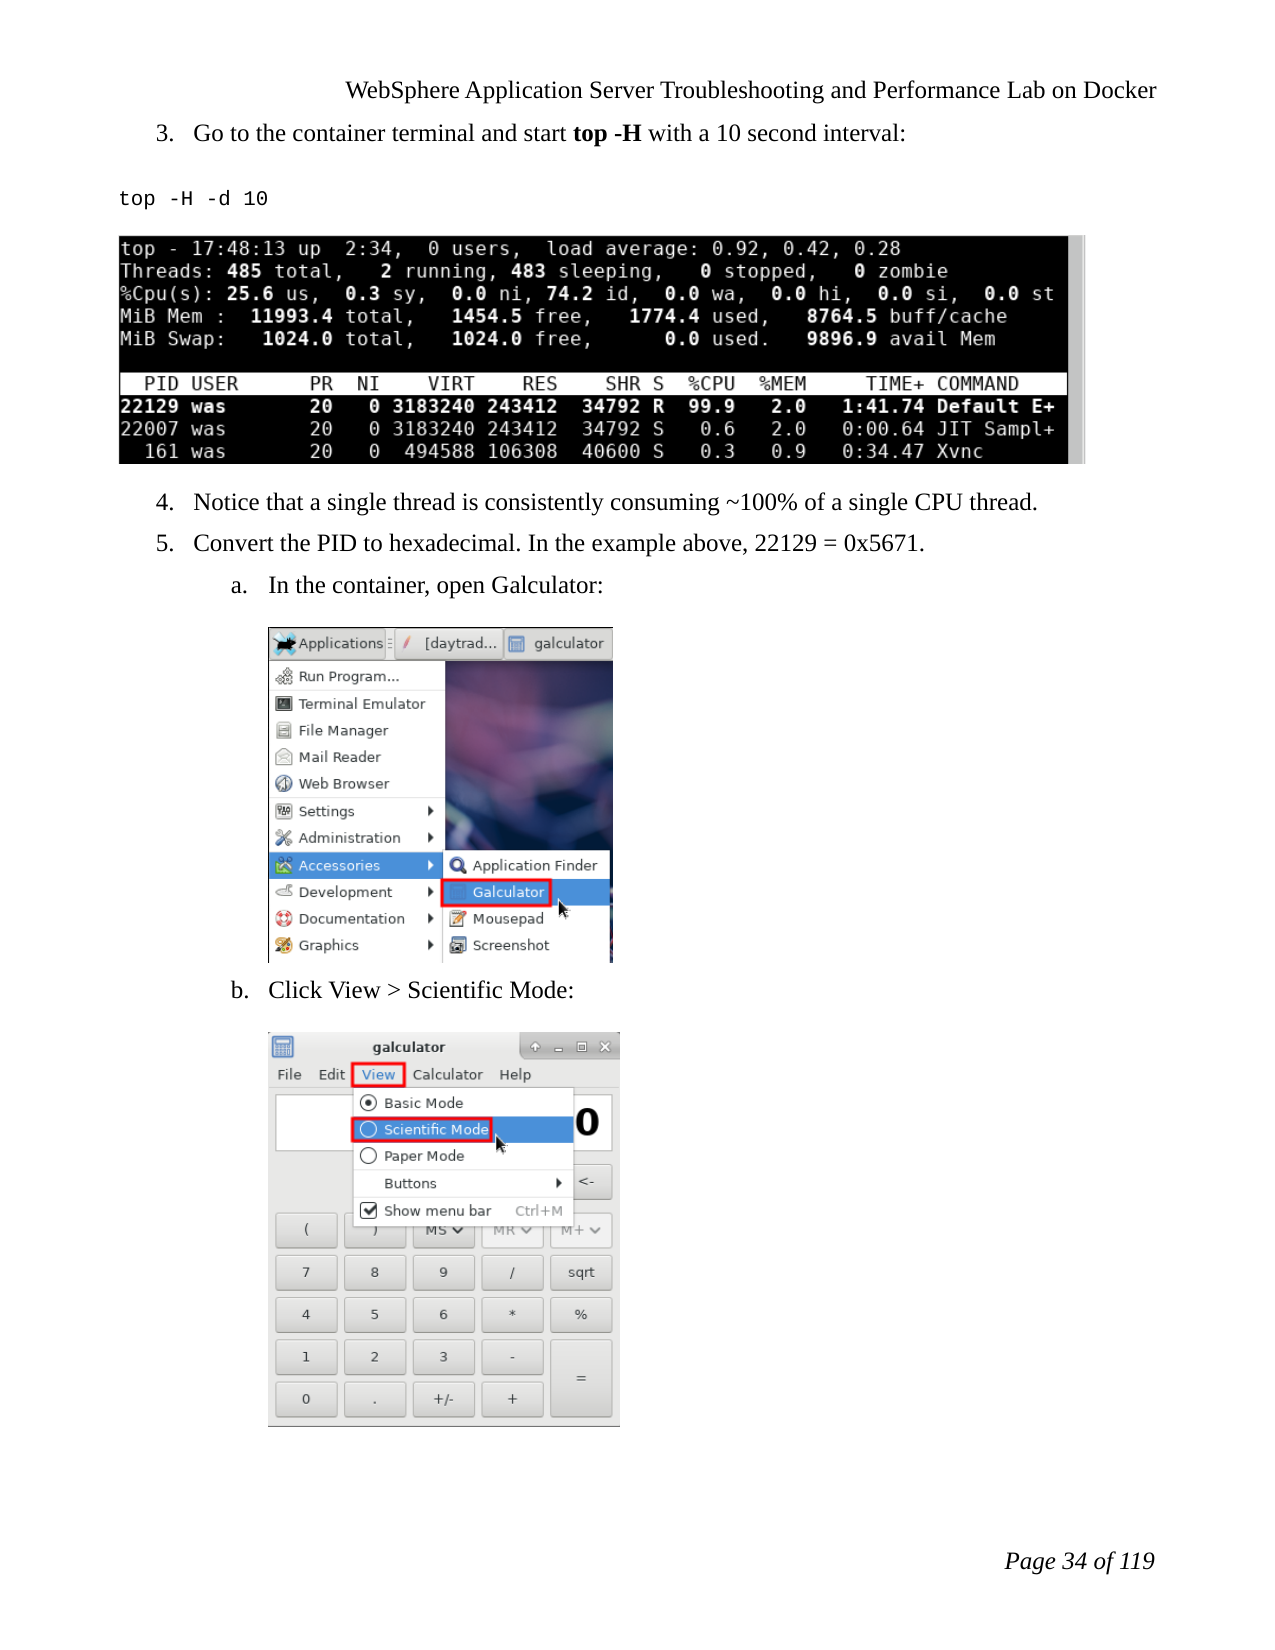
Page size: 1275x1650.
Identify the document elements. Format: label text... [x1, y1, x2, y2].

list Go to the container terminal and start top -H with a 10 second interval: [156, 118, 1157, 176]
picture [268, 627, 613, 963]
picture [268, 1032, 620, 1427]
list Notice that a single thread is consistently consuming ~100% of a single CPU thread. [156, 487, 1157, 516]
picture [118, 235, 1086, 464]
list Convert the PID to hexadecimal. In the example above, 22129 = 0x5671. [156, 528, 1157, 557]
